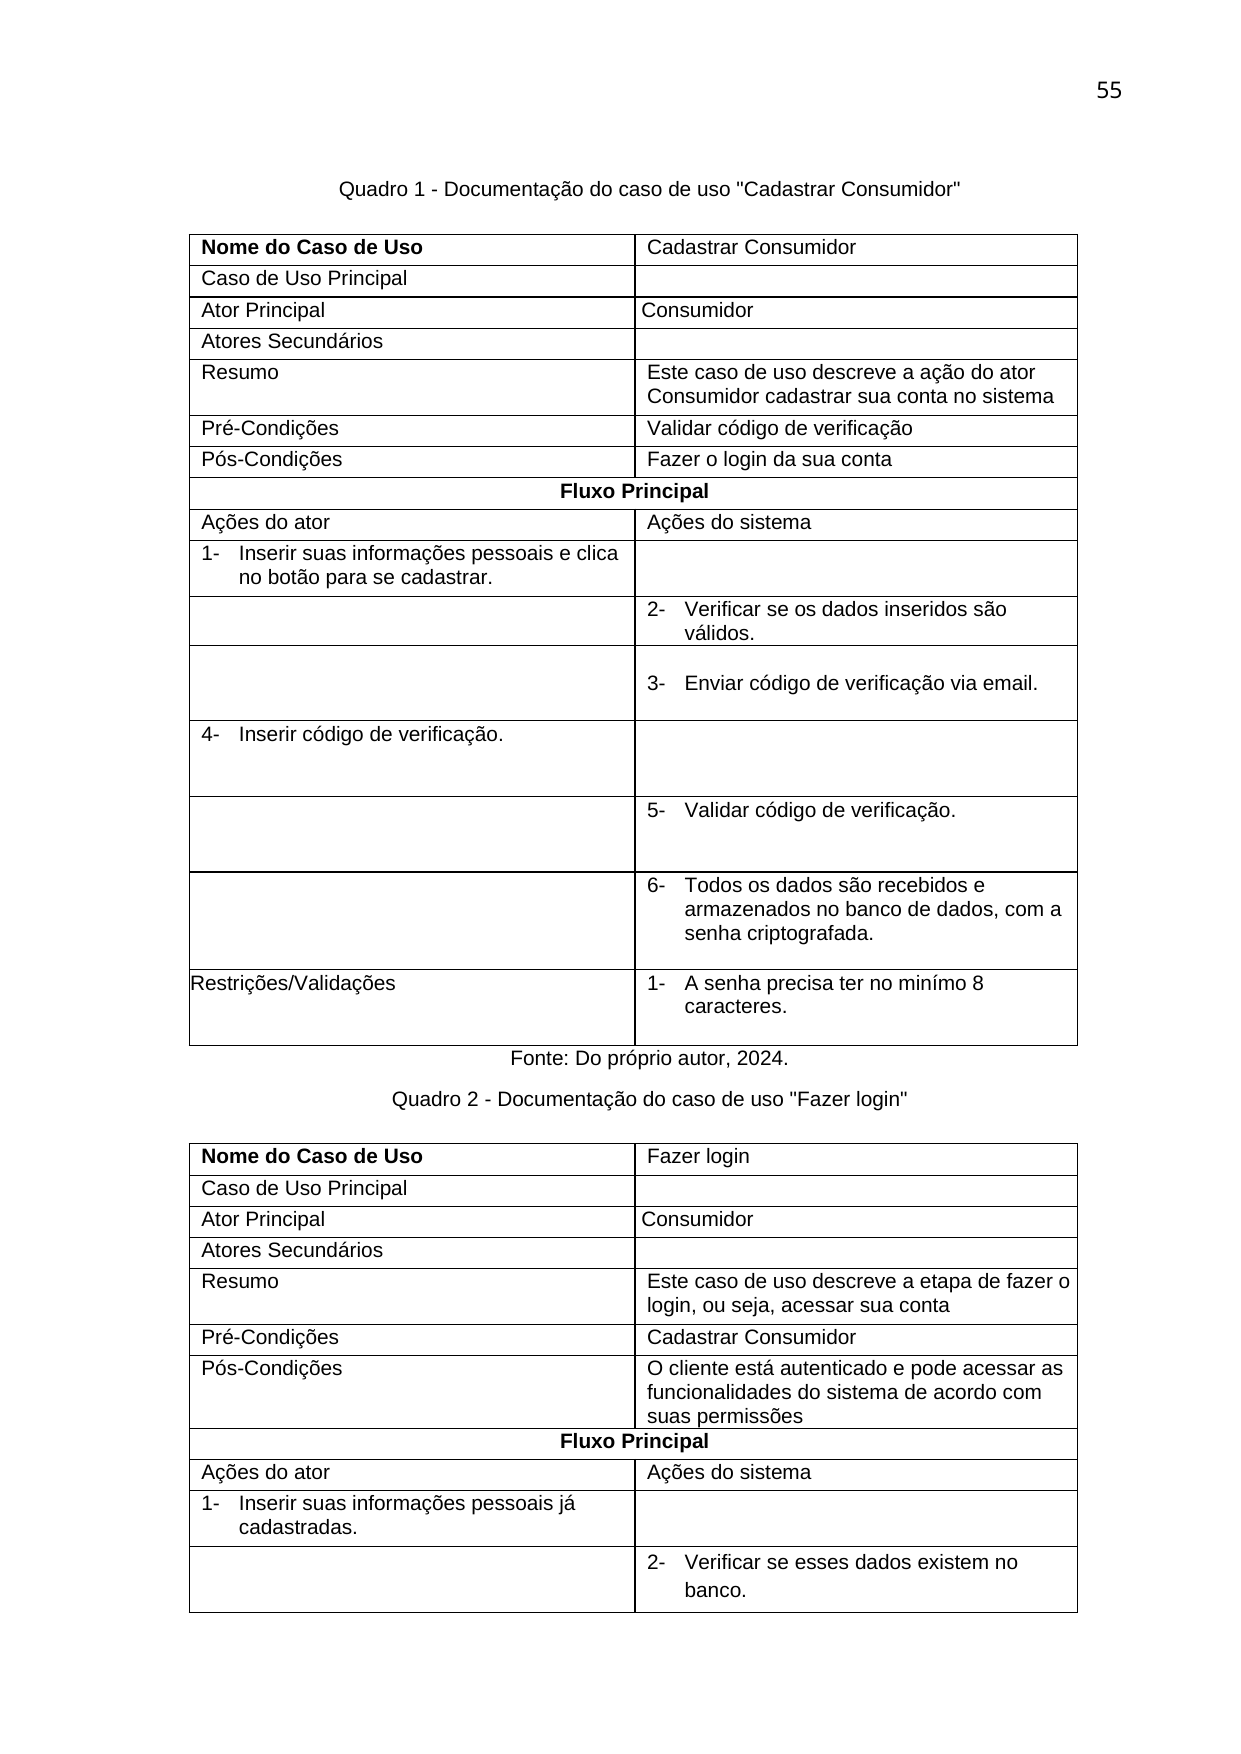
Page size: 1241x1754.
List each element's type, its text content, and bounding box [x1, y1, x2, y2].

table_cell Ações do ator [190, 510, 634, 540]
table_cell [190, 797, 634, 871]
table_cell Inserir suas informações pessoais já cadastradas. [190, 1491, 634, 1546]
table_cell Validar código de verificação [636, 416, 1077, 446]
table_cell [636, 721, 1077, 796]
table_cell Resumo [190, 1269, 634, 1324]
table_cell Resumo [190, 360, 634, 415]
text Quadro 1 - Documentação do caso de uso "Cadastrar Consumidor" [177, 177, 1122, 201]
table_cell [190, 873, 634, 969]
table_cell Ator Principal [190, 298, 634, 328]
table_cell Cadastrar Consumidor [636, 1325, 1077, 1355]
table_cell Verificar se esses dados existem no banco. [636, 1547, 1077, 1612]
text Quadro 2 - Documentação do caso de uso "Fazer login" [177, 1086, 1122, 1110]
text Fonte: Do próprio autor, 2024. [177, 1046, 1122, 1070]
table_cell Atores Secundários [190, 1238, 634, 1268]
table_cell Validar código de verificação. [636, 797, 1077, 871]
table_cell Fazer o login da sua conta [636, 447, 1077, 477]
table_cell Atores Secundários [190, 329, 634, 359]
table_header Fazer login [636, 1144, 1077, 1174]
table_header Nome do Caso de Uso [190, 1144, 634, 1174]
table_cell [190, 1547, 634, 1612]
table_cell [190, 646, 634, 720]
table_cell [636, 329, 1077, 359]
table_cell Ações do ator [190, 1460, 634, 1490]
table_cell Restrições/Validações [190, 970, 634, 1045]
table_cell Verificar se os dados inseridos são válidos. [636, 597, 1077, 645]
table_cell [190, 597, 634, 645]
table_cell Caso de Uso Principal [190, 266, 634, 296]
table_cell Enviar código de verificação via email. [636, 646, 1077, 720]
table_cell Este caso de uso descreve a etapa de fazer o login, ou seja, acessar sua conta [636, 1269, 1077, 1324]
table_cell [636, 541, 1077, 596]
table_cell Ações do sistema [636, 510, 1077, 540]
table_cell [636, 1491, 1077, 1546]
table_cell [636, 1238, 1077, 1268]
table_cell Pré-Condições [190, 416, 634, 446]
table_cell Ator Principal [190, 1207, 634, 1237]
table_header Cadastrar Consumidor [636, 235, 1077, 265]
table_cell Fluxo Principal [190, 478, 1077, 508]
table_cell Pré-Condições [190, 1325, 634, 1355]
table_cell Inserir suas informações pessoais e clica no botão para se cadastrar. [190, 541, 634, 596]
table_cell [636, 1176, 1077, 1206]
table_cell [636, 266, 1077, 296]
table_cell Ações do sistema [636, 1460, 1077, 1490]
table_cell O cliente está autenticado e pode acessar as funcionalidades do sistema de acordo com suas permissões [636, 1356, 1077, 1427]
table_cell Pós-Condições [190, 447, 634, 477]
table_cell Caso de Uso Principal [190, 1176, 634, 1206]
table_cell Fluxo Principal [190, 1429, 1077, 1459]
table_cell Pós-Condições [190, 1356, 634, 1427]
table_cell A senha precisa ter no minímo 8 caracteres. [636, 970, 1077, 1045]
table_cell Consumidor [636, 298, 1077, 328]
table_header Nome do Caso de Uso [190, 235, 634, 265]
table_cell Consumidor [636, 1207, 1077, 1237]
table_cell Todos os dados são recebidos e armazenados no banco de dados, com a senha criptografada. [636, 873, 1077, 969]
table_cell Inserir código de verificação. [190, 721, 634, 796]
table_cell Este caso de uso descreve a ação do ator Consumidor cadastrar sua conta no sistema [636, 360, 1077, 415]
